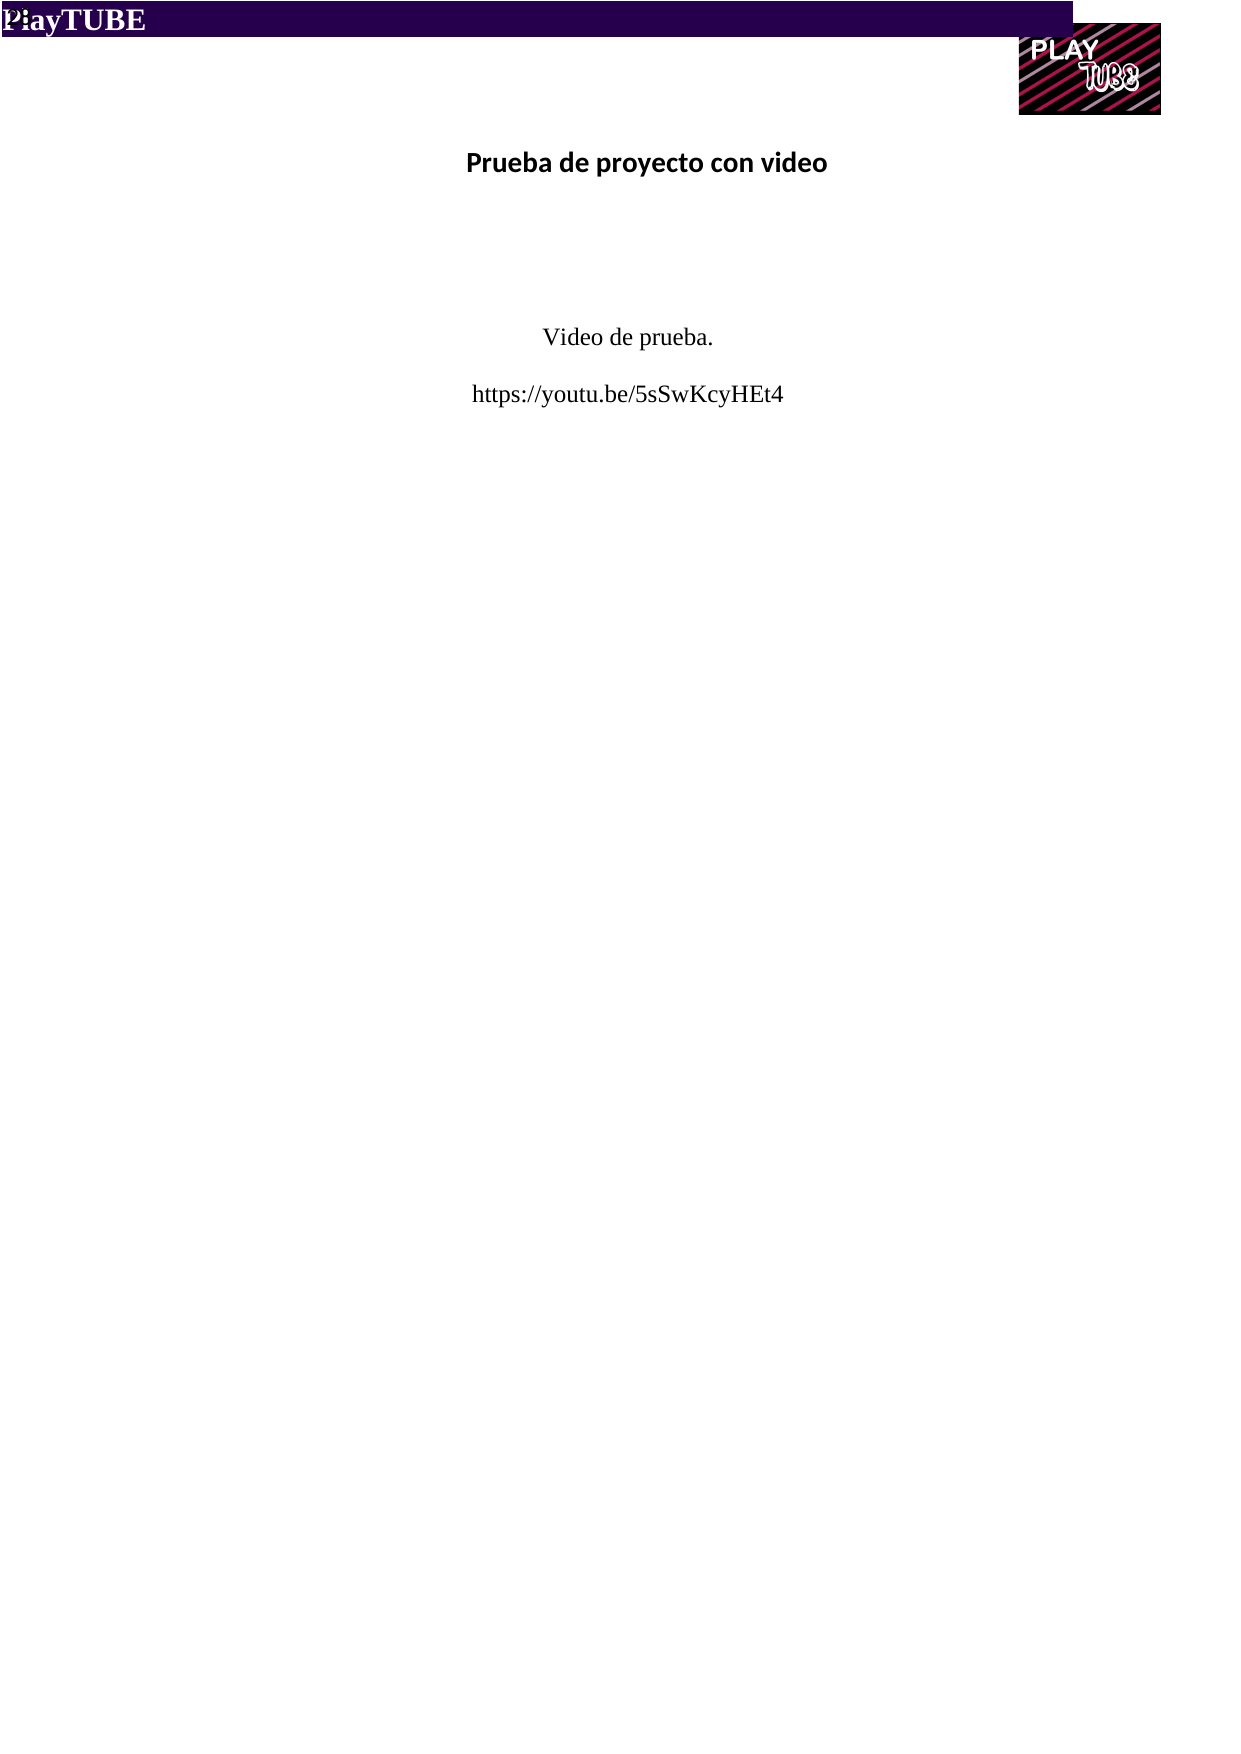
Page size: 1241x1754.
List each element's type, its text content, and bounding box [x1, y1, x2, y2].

text Video de prueba. [426, 322, 829, 350]
subtitle Prueba de proyecto con video [464, 144, 830, 179]
text https://youtu.be/5sSwKcyHEt4 [426, 379, 829, 408]
picture [1018, 23, 1161, 115]
